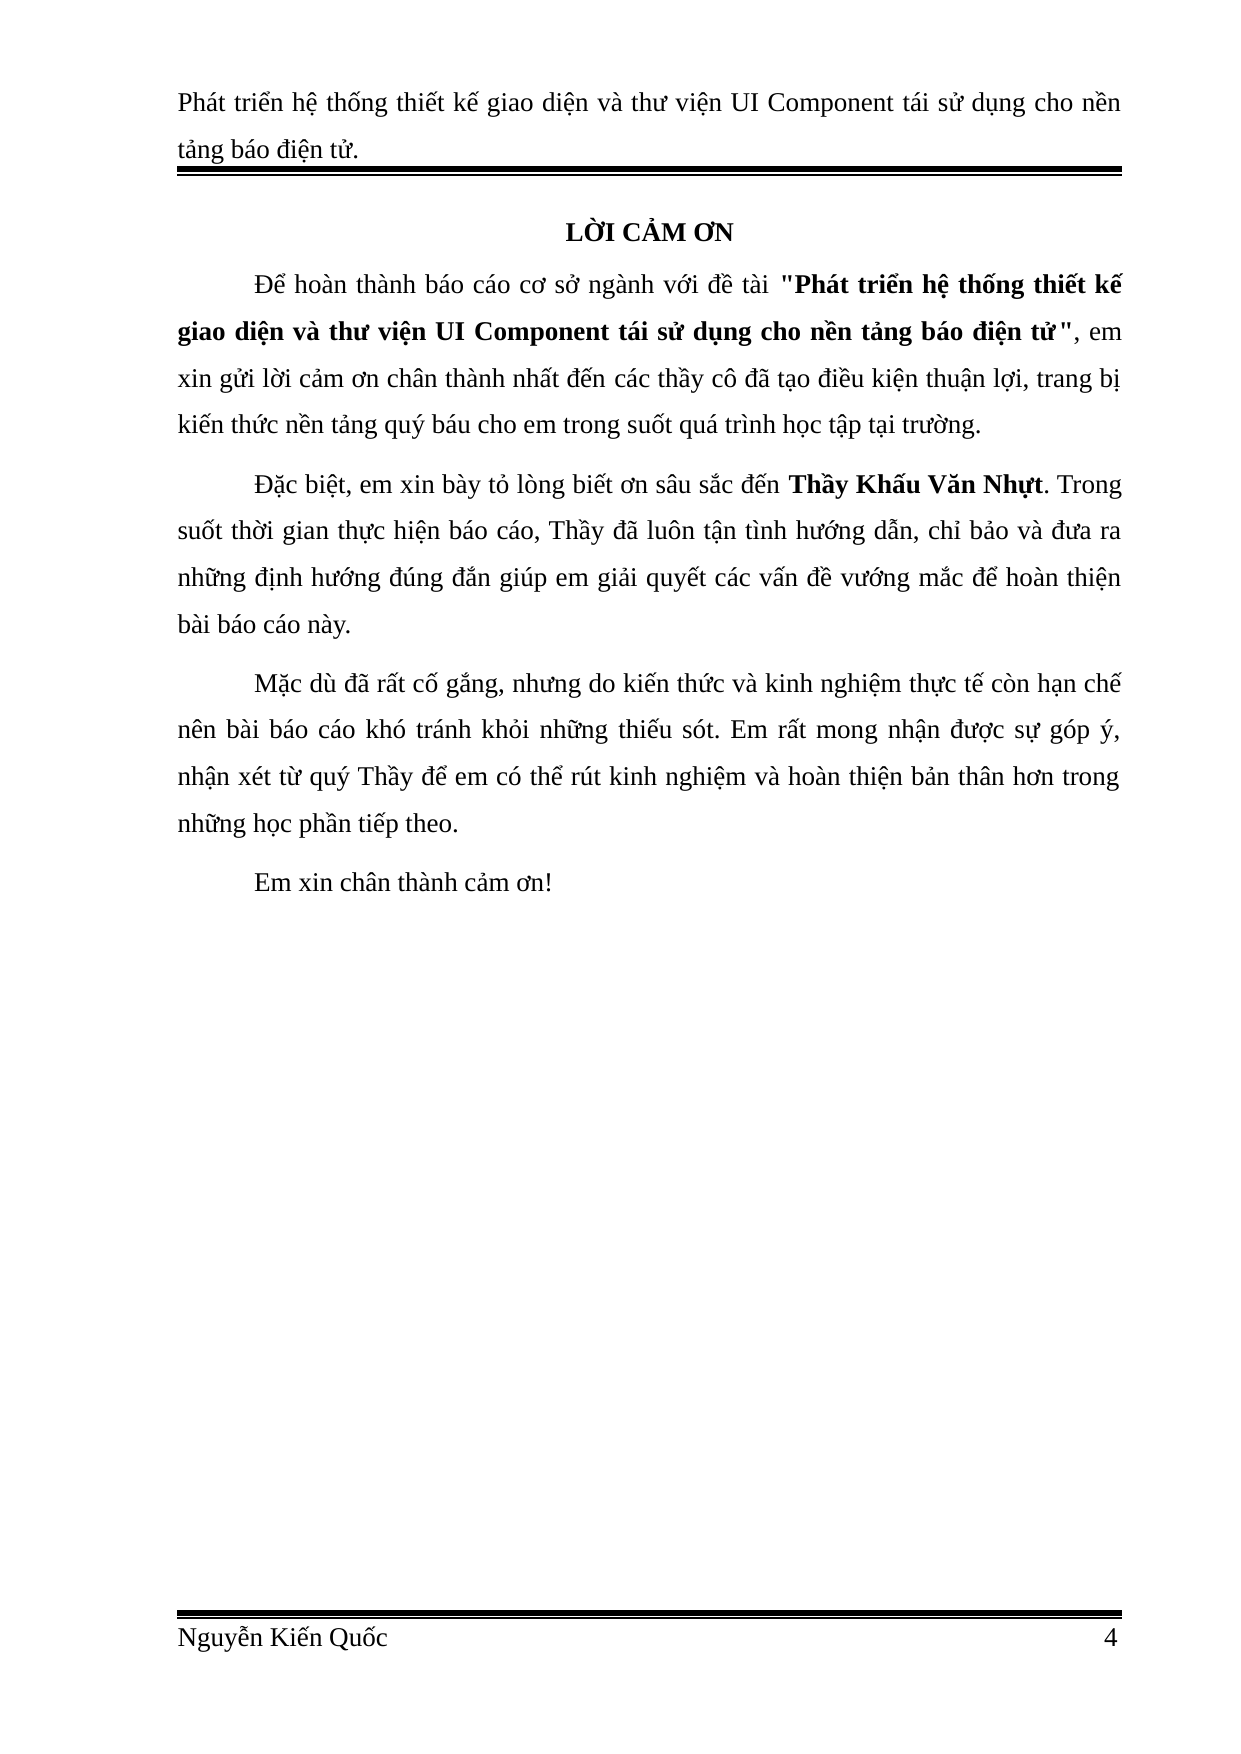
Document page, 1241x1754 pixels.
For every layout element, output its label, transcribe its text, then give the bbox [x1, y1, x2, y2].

text Em xin chân thành cảm ơn! [177, 866, 1122, 897]
text Đặc biệt, em xin bày tỏ lòng biết ơn sâu sắc đến Thầy Khấu Văn Nhựt. Trong suốt thời gian thực hiện báo cáo, Thầy đã luôn tận tình hướng dẫn, chỉ bảo và đưa ra những định hướng đúng đắn giúp em giải quyết các vấn đề vướng mắc để hoàn thiện bài báo cáo này. [177, 468, 1122, 639]
text LỜI CẢM ƠN [177, 216, 1122, 247]
text Để hoàn thành báo cáo cơ sở ngành với đề tài "Phát triển hệ thống thiết kế giao diện và thư viện UI Component tái sử dụng cho nền tảng báo điện tử", em xin gửi lời cảm ơn chân thành nhất đến các thầy cô đã tạo điều kiện thuận lợi, trang bị kiến thức nền tảng quý báu cho em trong suốt quá trình học tập tại trường. [177, 268, 1122, 440]
text Mặc dù đã rất cố gắng, nhưng do kiến thức và kinh nghiệm thực tế còn hạn chế nên bài báo cáo khó tránh khỏi những thiếu sót. Em rất mong nhận được sự góp ý, nhận xét từ quý Thầy để em có thể rút kinh nghiệm và hoàn thiện bản thân hơn trong những học phần tiếp theo. [177, 667, 1122, 838]
